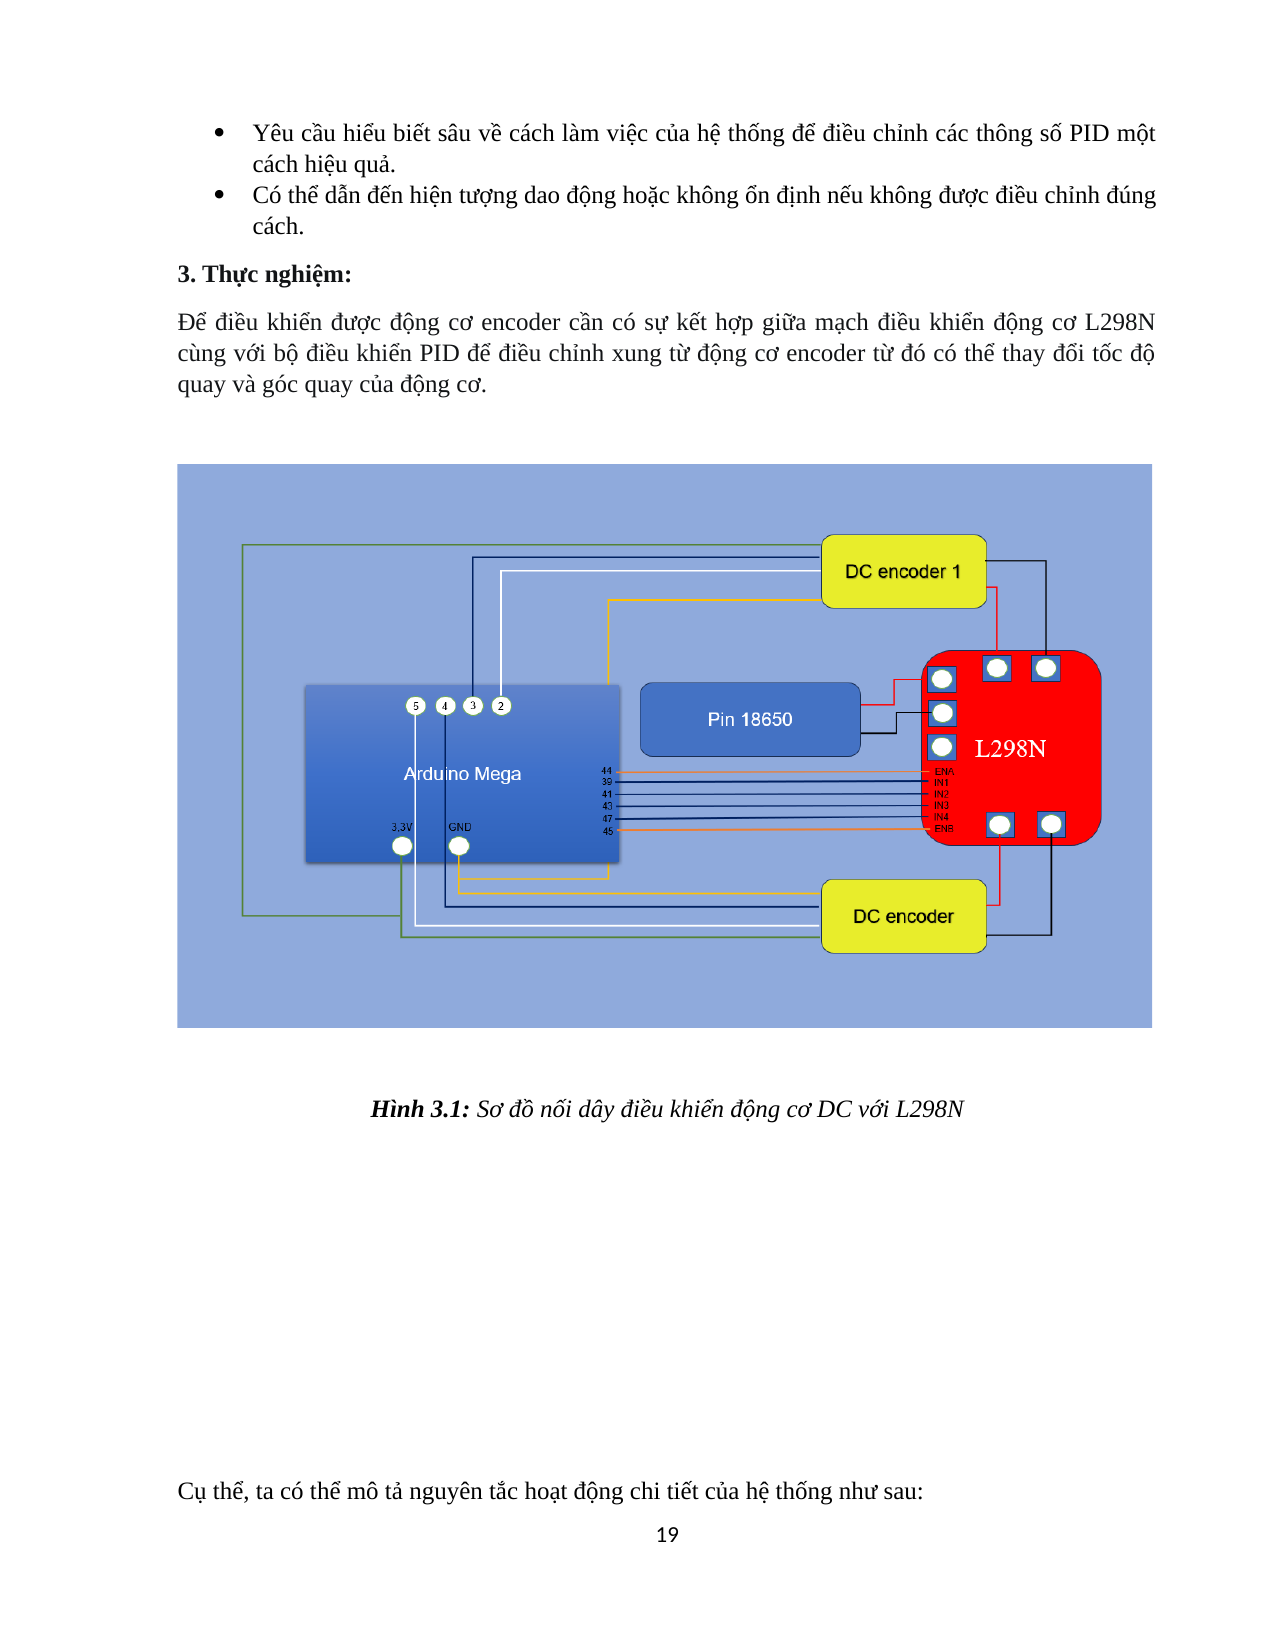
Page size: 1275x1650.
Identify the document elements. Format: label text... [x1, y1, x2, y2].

text Để điều khiển được động cơ encoder cần có sự kết hợp giữa mạch điều khiển động cơ L298N cùng với bộ điều khiển PID để điều chỉnh xung từ động cơ encoder từ đó có thể thay đổi tốc độ quay và góc quay của động cơ. [177, 307, 1157, 397]
text Cụ thể, ta có thể mô tả nguyên tắc hoạt động chi tiết của hệ thống như sau: [177, 1476, 1157, 1504]
list Yêu cầu hiểu biết sâu về cách làm việc của hệ thống để điều chỉnh các thông số PID một cách hiệu quả. [215, 118, 1157, 178]
text Hình 3.1: Sơ đồ nối dây điều khiển động cơ DC với L298N [177, 1094, 1157, 1123]
list Có thể dẫn đến hiện tượng dao động hoặc không ổn định nếu không được điều chỉnh đúng cách. [215, 180, 1157, 240]
picture [177, 464, 1153, 1028]
text 3. Thực nghiệm: [177, 259, 1157, 288]
